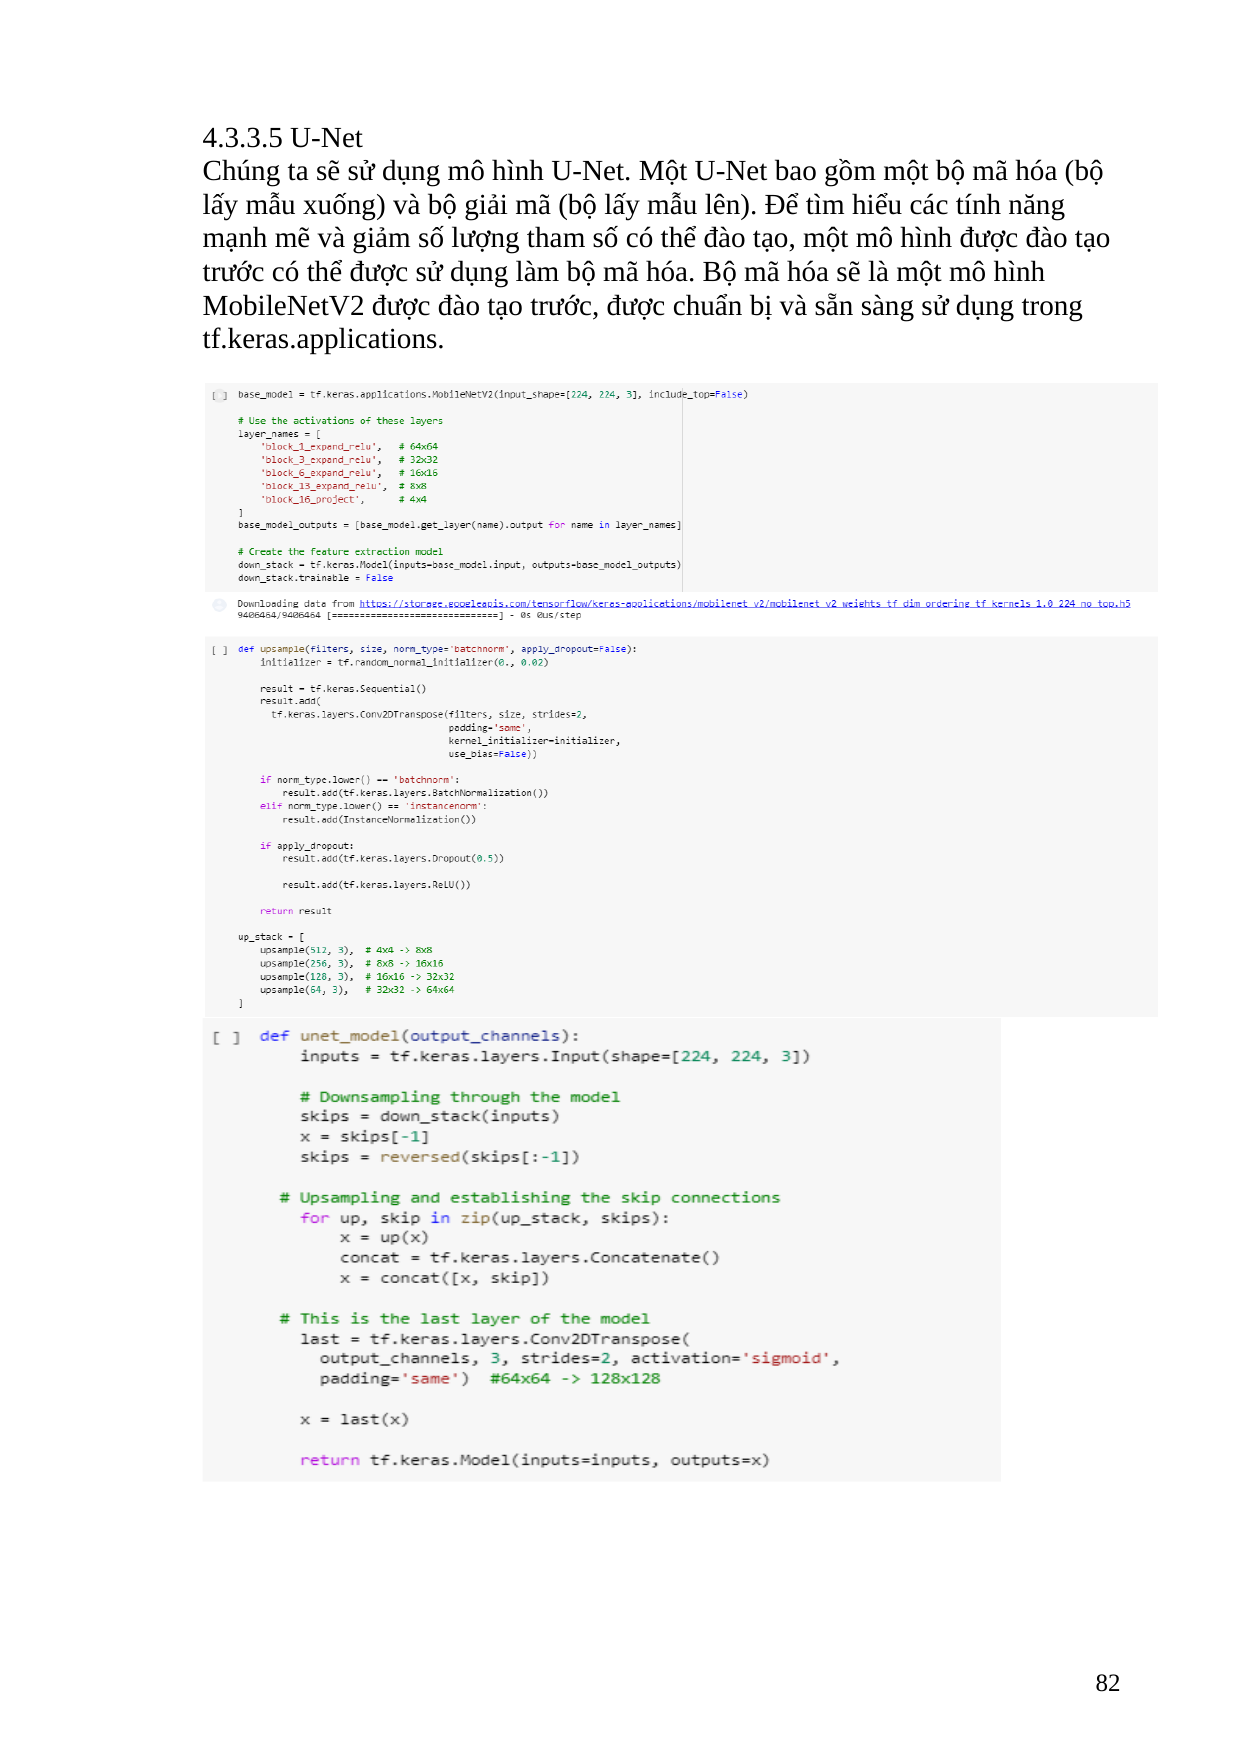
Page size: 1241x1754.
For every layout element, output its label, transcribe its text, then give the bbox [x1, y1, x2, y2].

text 4.3.3.5 U-Net [202, 120, 1120, 153]
text Chúng ta sẽ sử dụng mô hình U-Net. Một U-Net bao gồm một bộ mã hóa (bộ lấy mẫu xuống) và bộ giải mã (bộ lấy mẫu lên). Để tìm hiểu các tính năng mạnh mẽ và giảm số lượng tham số có thể đào tạo, một mô hình được đào tạo trước có thể được sử dụng làm bộ mã hóa. Bộ mã hóa sẽ là một mô hình MobileNetV2 được đào tạo trước, được chuẩn bị và sẵn sàng sử dụng trong tf.keras.applications. [202, 153, 1120, 355]
picture [202, 383, 1158, 1483]
